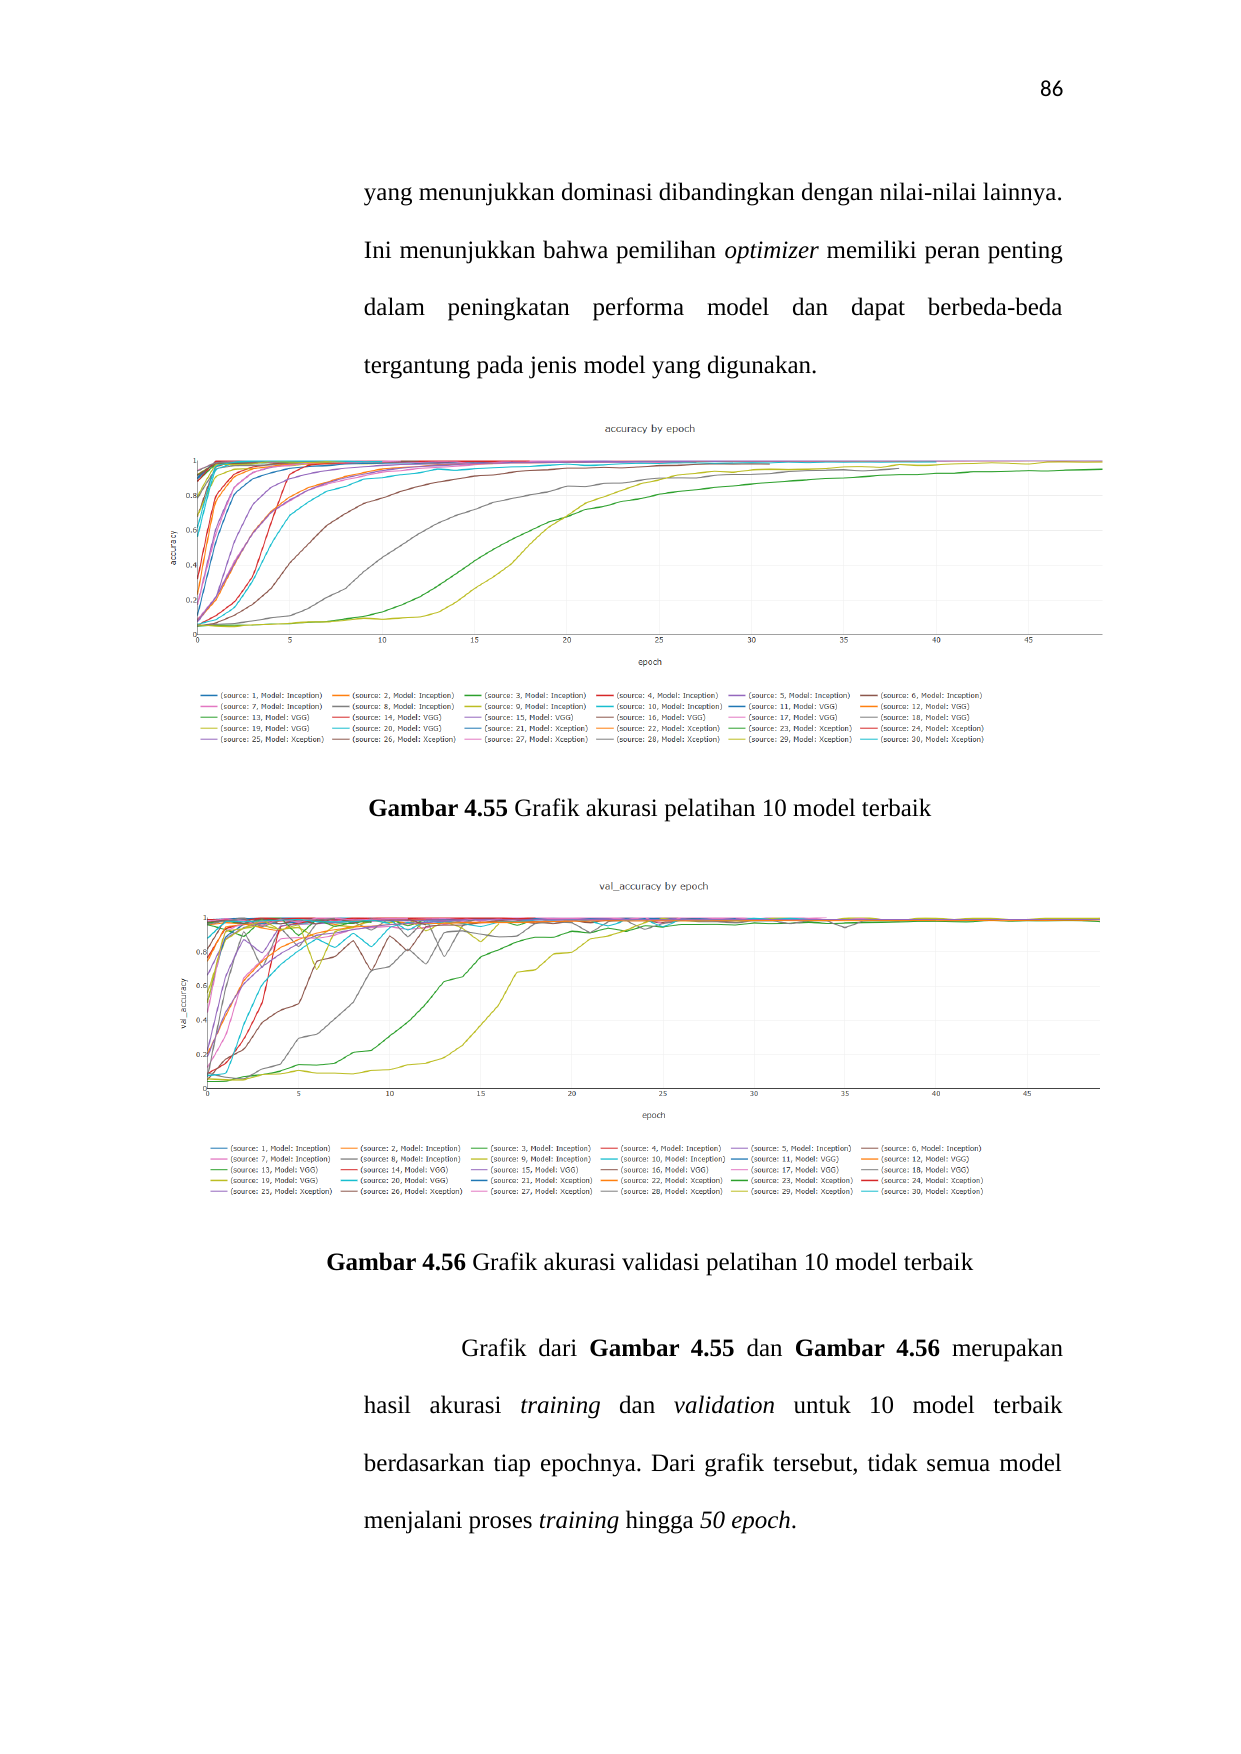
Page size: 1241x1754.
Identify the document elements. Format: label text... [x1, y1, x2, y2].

picture [170, 879, 1111, 1202]
picture [164, 423, 1117, 749]
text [364, 177, 1063, 378]
